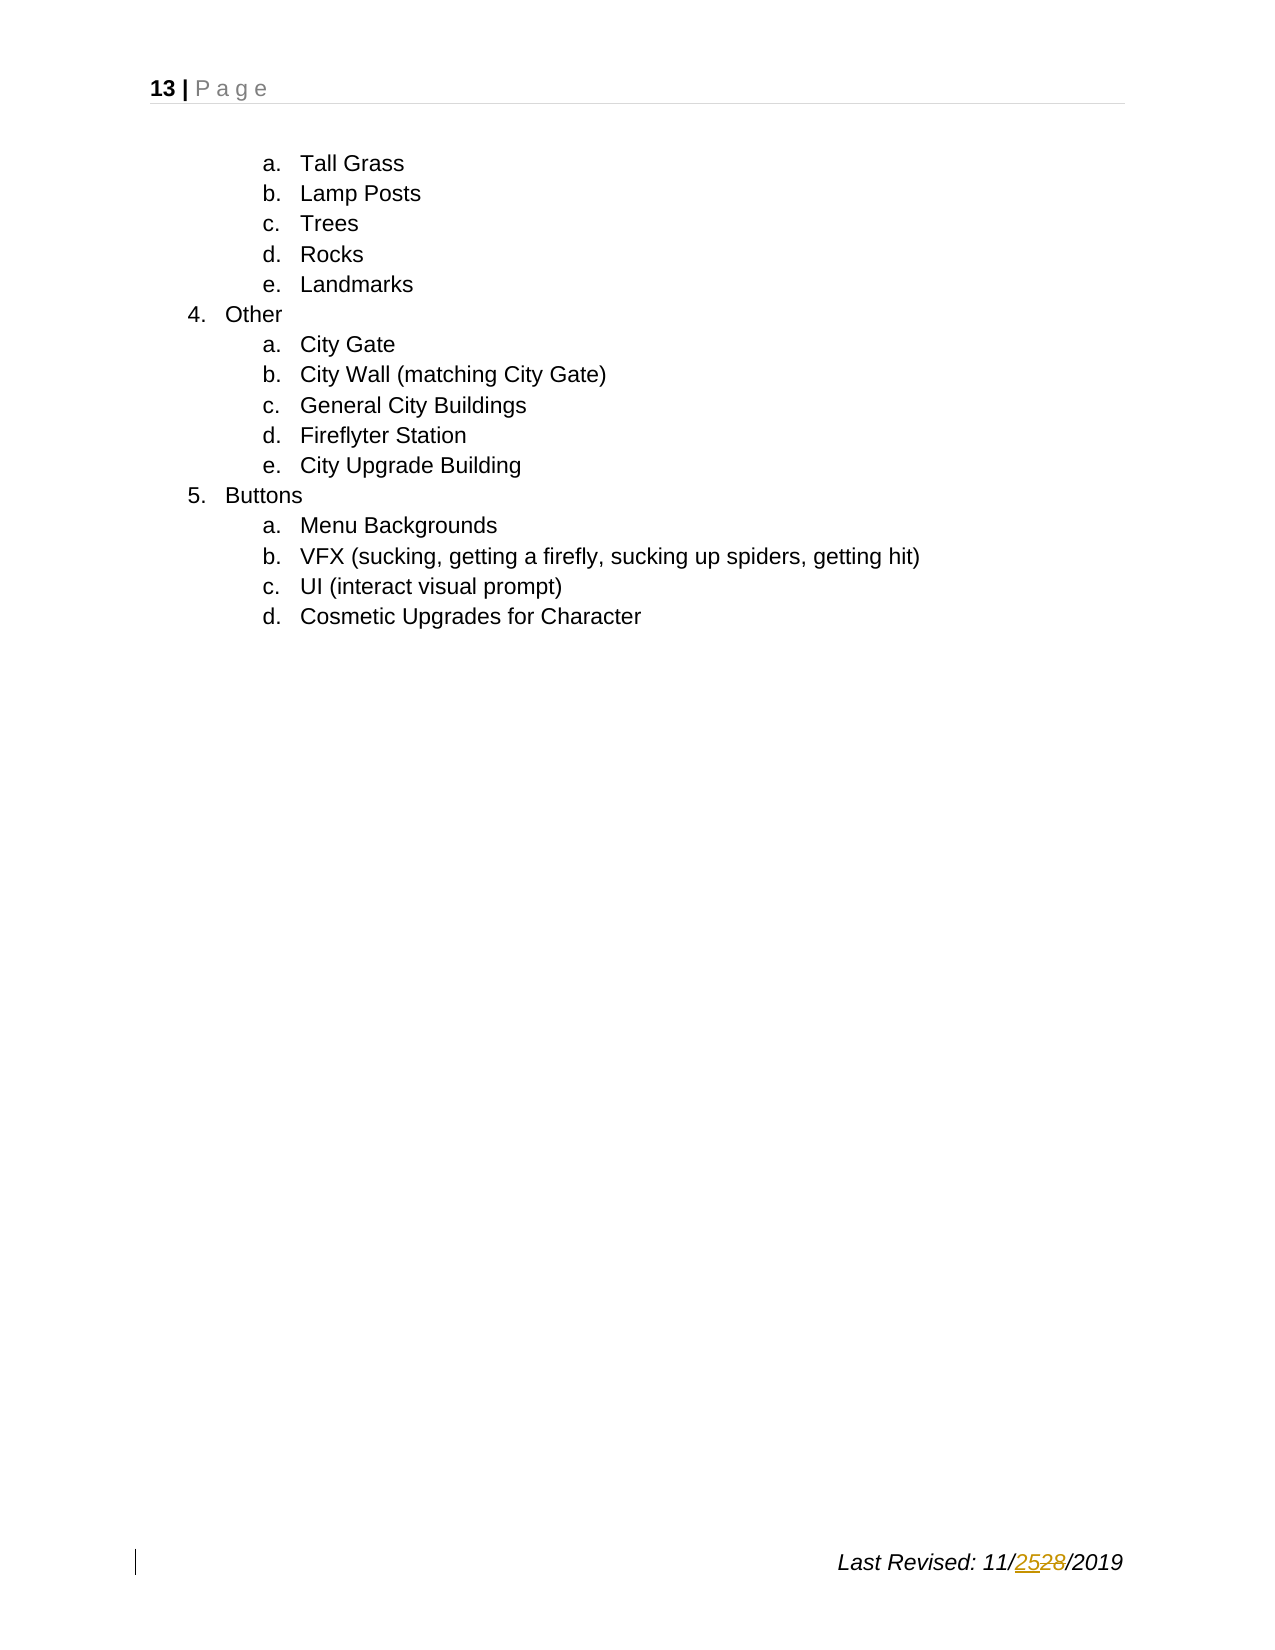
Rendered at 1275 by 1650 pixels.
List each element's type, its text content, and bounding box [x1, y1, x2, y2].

list City Wall (matching City Gate) [262, 361, 1125, 388]
list Buttons [187, 482, 1125, 509]
list General City Buildings [262, 392, 1125, 418]
list VFX (sucking, getting a firefly, sucking up spiders, getting hit) [262, 543, 1125, 569]
list Rocks [262, 241, 1125, 267]
list City Gate [262, 331, 1125, 358]
list Lamp Posts [262, 180, 1125, 207]
list Trees [262, 210, 1125, 237]
list Fireflyter Station [262, 422, 1125, 448]
list Tall Grass [262, 150, 1125, 176]
list City Upgrade Building [262, 452, 1125, 478]
list Other [187, 301, 1125, 327]
list Cosmetic Upgrades for Character [262, 603, 1125, 629]
list Menu Backgrounds [262, 512, 1125, 539]
list UI (interact visual prompt) [262, 573, 1125, 599]
list Landmarks [262, 271, 1125, 297]
